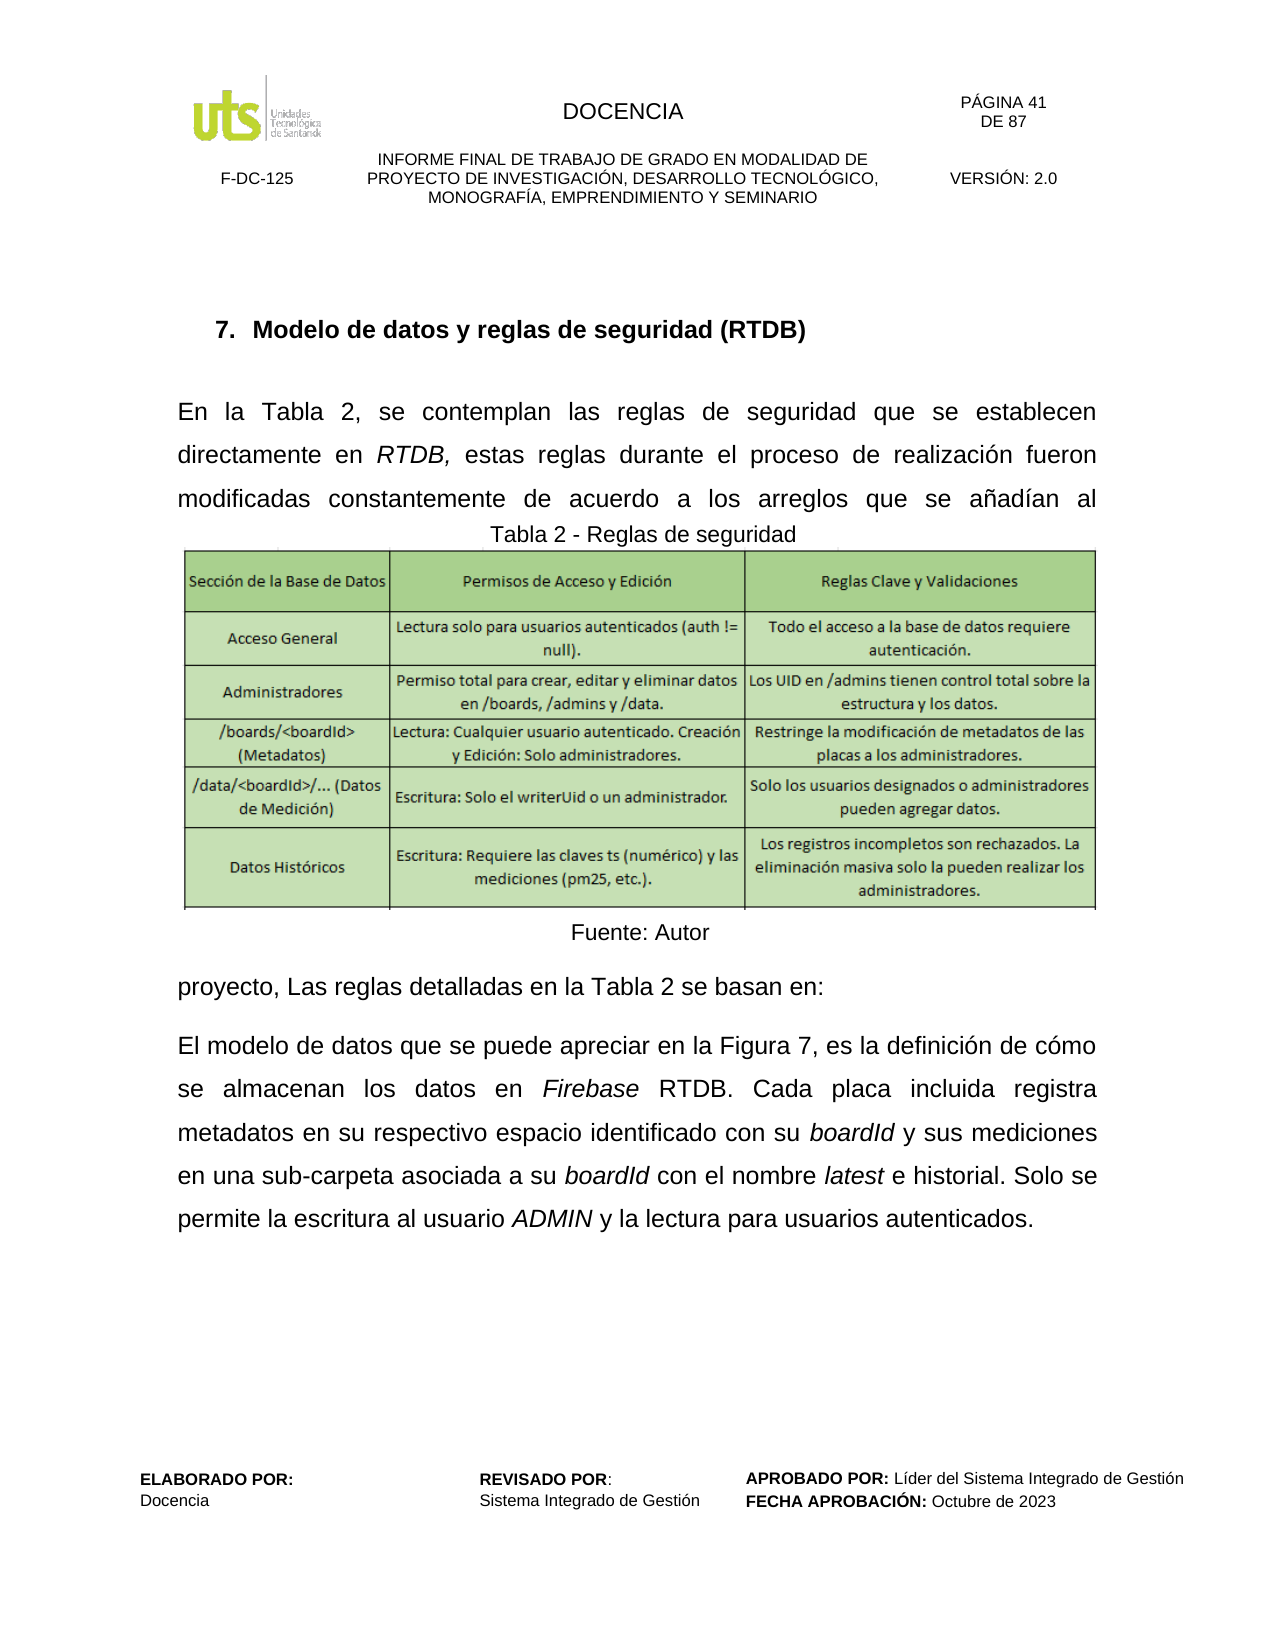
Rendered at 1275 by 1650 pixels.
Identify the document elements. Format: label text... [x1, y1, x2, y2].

picture [182, 547, 1098, 910]
picture [192, 75, 321, 149]
list Modelo de datos y reglas de seguridad (RTDB) [215, 315, 1098, 343]
text El modelo de datos que se puede apreciar en la Figura 7, es la definición de cómo se almacenan los datos en Firebase RTDB. Cada placa incluida registra metadatos en su respectivo espacio identificado con su boardId y sus mediciones en una sub-carpeta asociada a su boardId con el nombre latest e historial. Solo se permite la escritura al usuario ADMIN y la lectura para usuarios autenticados. [177, 1031, 1098, 1232]
